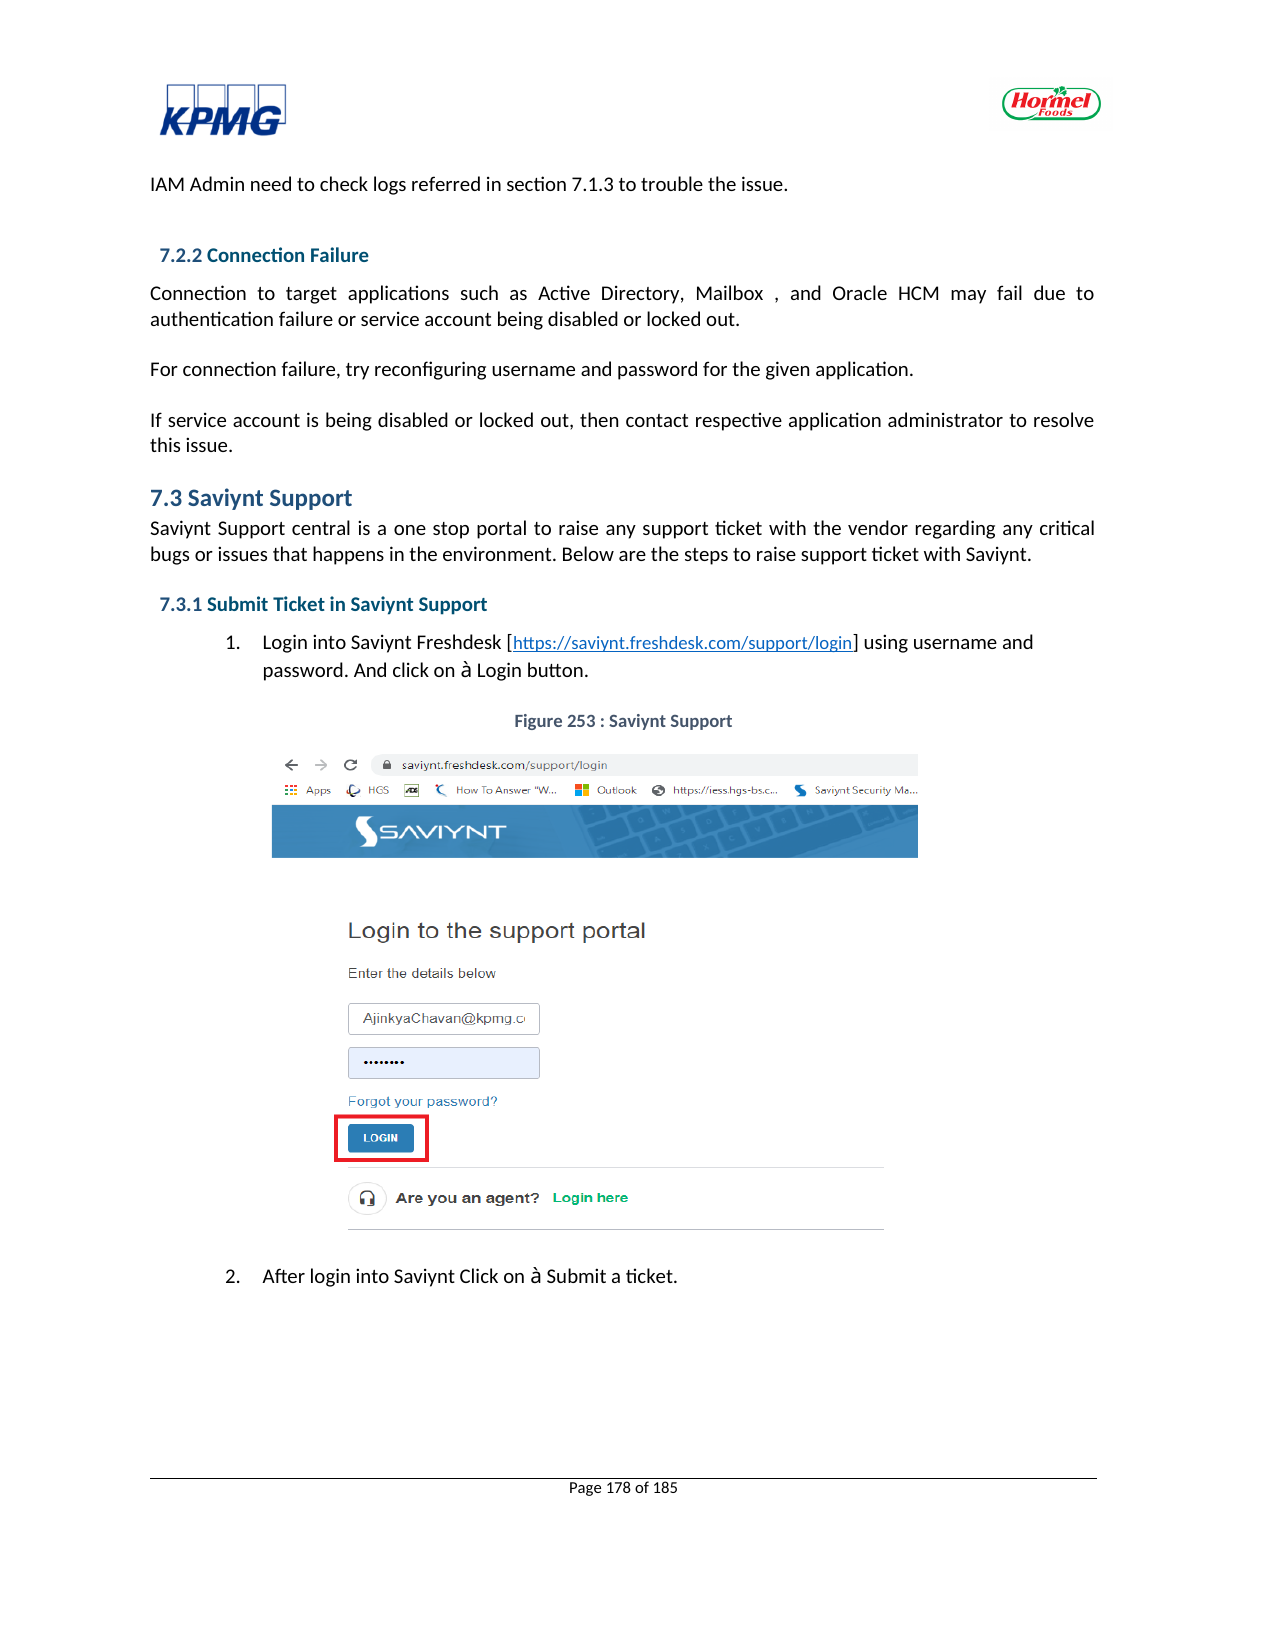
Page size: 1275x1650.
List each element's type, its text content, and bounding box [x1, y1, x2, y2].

text Saviynt Support central is a one stop portal to raise any support ticket with the vendor regarding any critical bugs or issues that happens in the environment. Below are the steps to raise support ticket with Saviynt. [150, 516, 1097, 566]
text If service account is being disabled or locked out, then contact respective application administrator to resolve this issue. [150, 407, 1097, 458]
picture [271, 752, 974, 1236]
subtitle Saviynt Support [150, 483, 1097, 513]
picture [988, 77, 1114, 140]
list Login into Saviynt Freshdesk [https://saviynt.freshdesk.com/support/login] using username and password. And click on à Login button. [225, 629, 1097, 683]
text IAM Admin need to check logs referred in section 7.1.3 to trouble the issue. [150, 171, 1097, 196]
list After login into Saviynt Click on à Submit a ticket. [225, 1261, 1097, 1289]
picture [150, 75, 302, 146]
text Figure 253 : Saviynt Support [150, 709, 1097, 732]
subtitle Connection Failure [159, 242, 1097, 268]
subtitle Submit Ticket in Saviynt Support [159, 591, 1097, 617]
text For connection failure, try reconfiguring username and password for the given application. [150, 356, 1097, 382]
text Connection to target applications such as Active Directory, Mailbox , and Oracle HCM may fail due to authentication failure or service account being disabled or locked out. [150, 281, 1097, 331]
